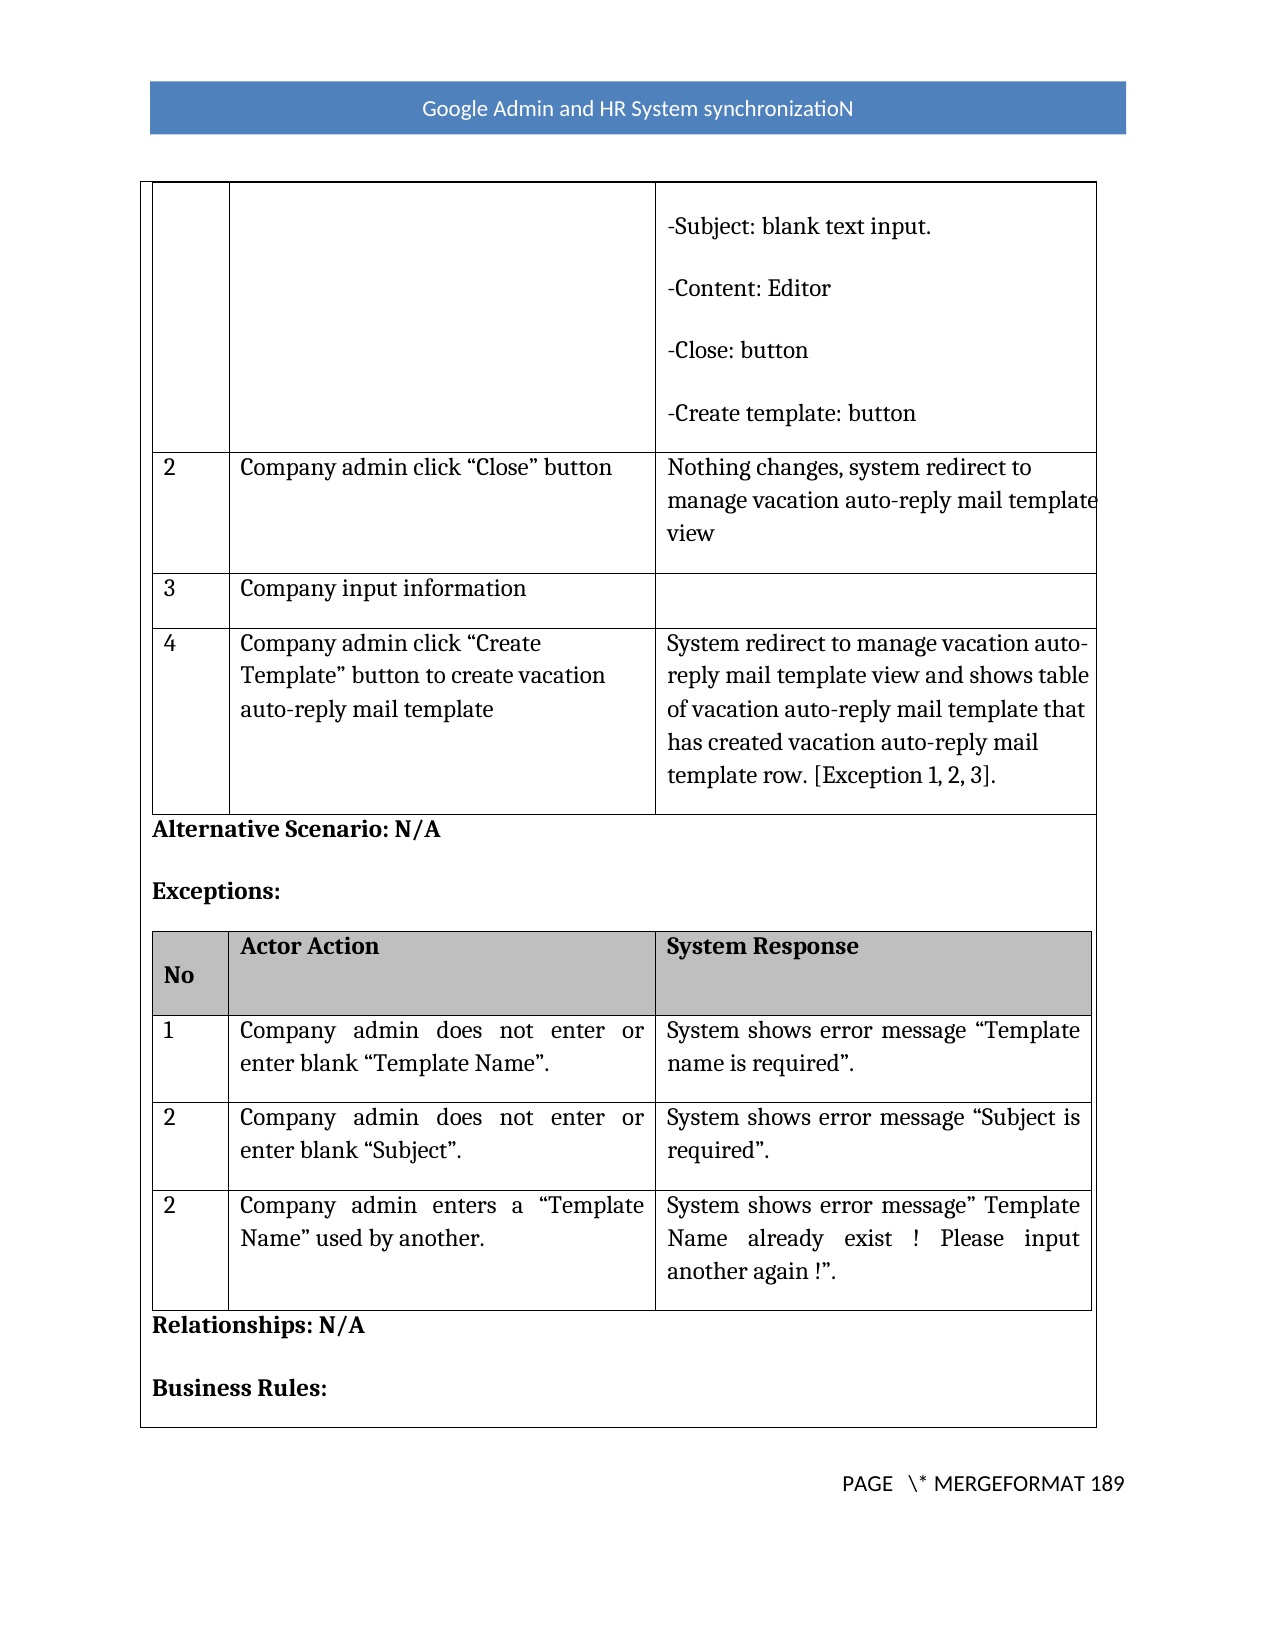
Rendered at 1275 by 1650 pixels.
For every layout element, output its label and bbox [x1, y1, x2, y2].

table_cell [141, 182, 1096, 1427]
